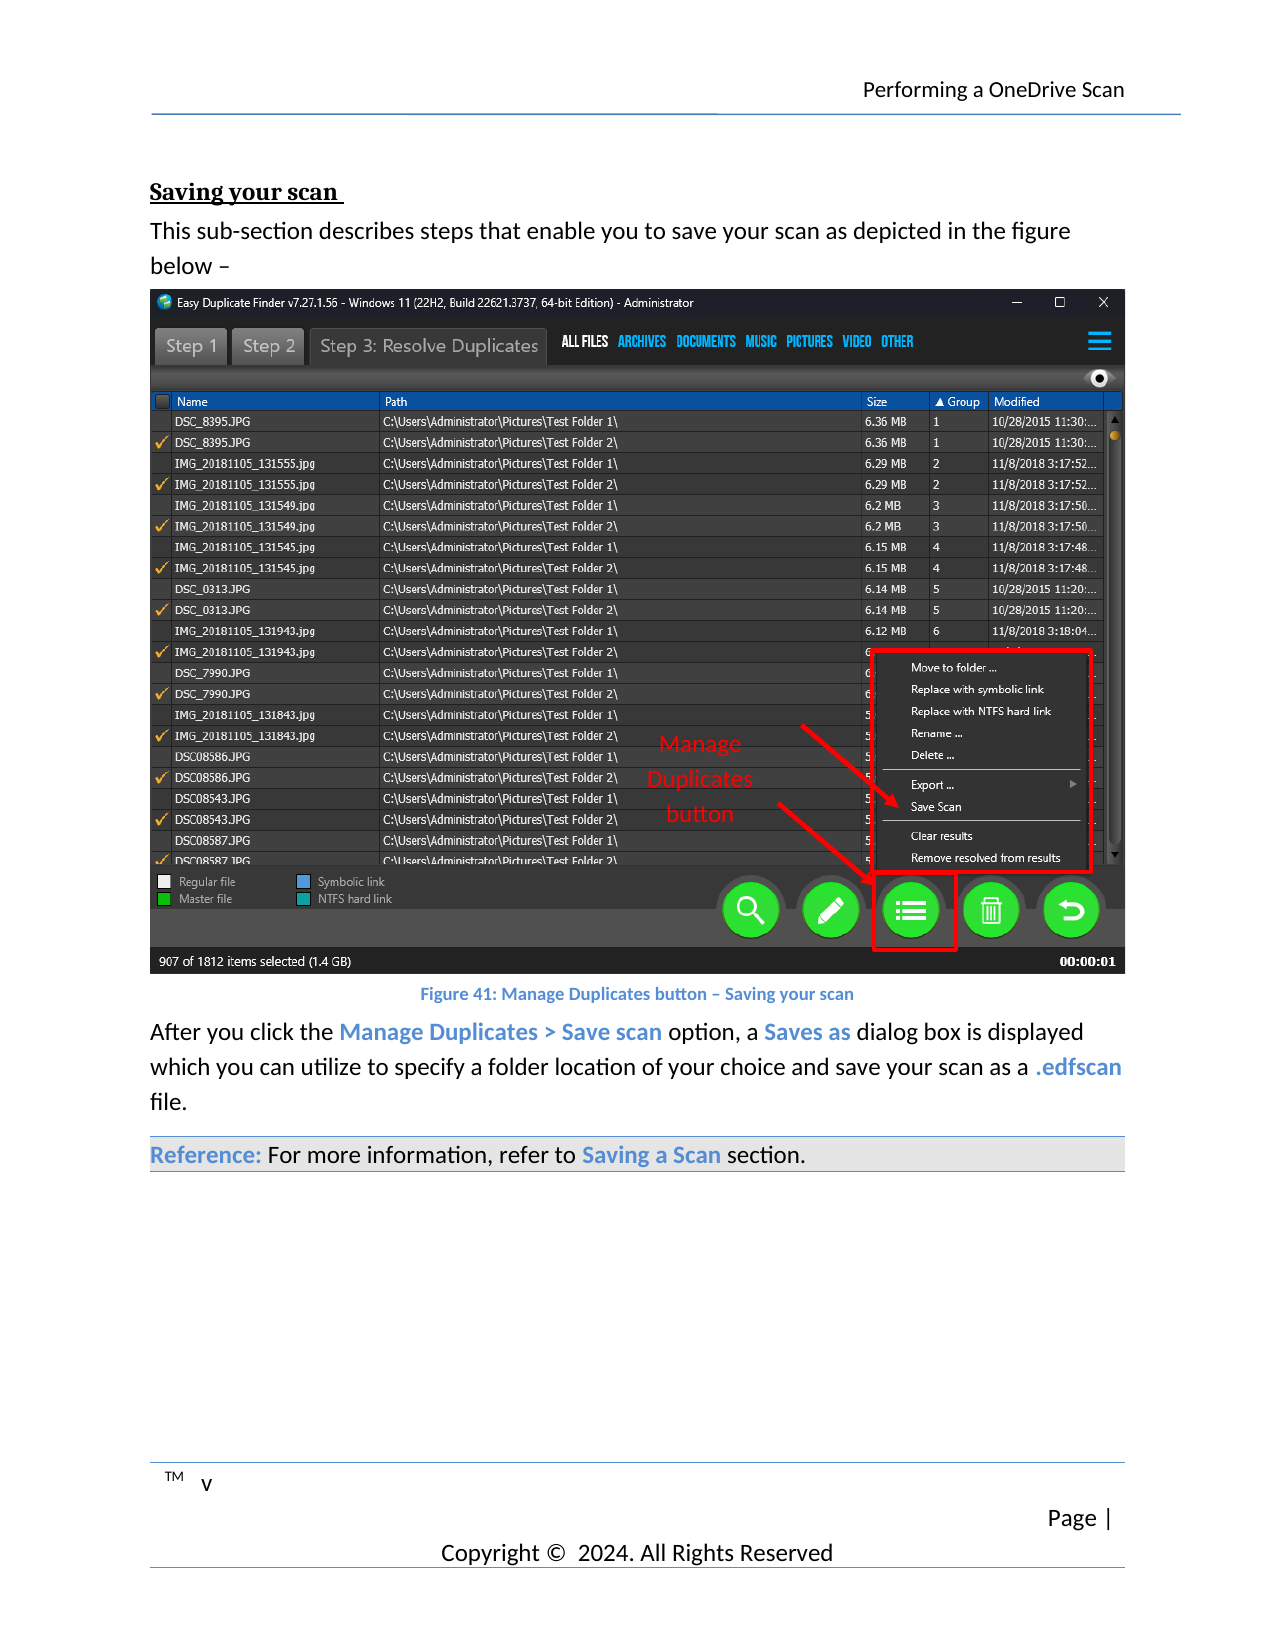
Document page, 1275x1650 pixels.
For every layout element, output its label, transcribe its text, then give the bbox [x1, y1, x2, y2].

text This sub-section describes steps that enable you to save your scan as depicted in the figure below – [150, 215, 1125, 281]
picture [150, 289, 1125, 974]
subtitle Saving your scan [150, 178, 1125, 207]
text After you click the Manage Duplicates > Save scan option, a Saves as dialog box is displayed which you can utilize to specify a folder location of your choice and save your scan as a .edfscan file. [150, 1016, 1125, 1117]
text Reference: For more information, refer to Saving a Scan section. [150, 1137, 1125, 1171]
